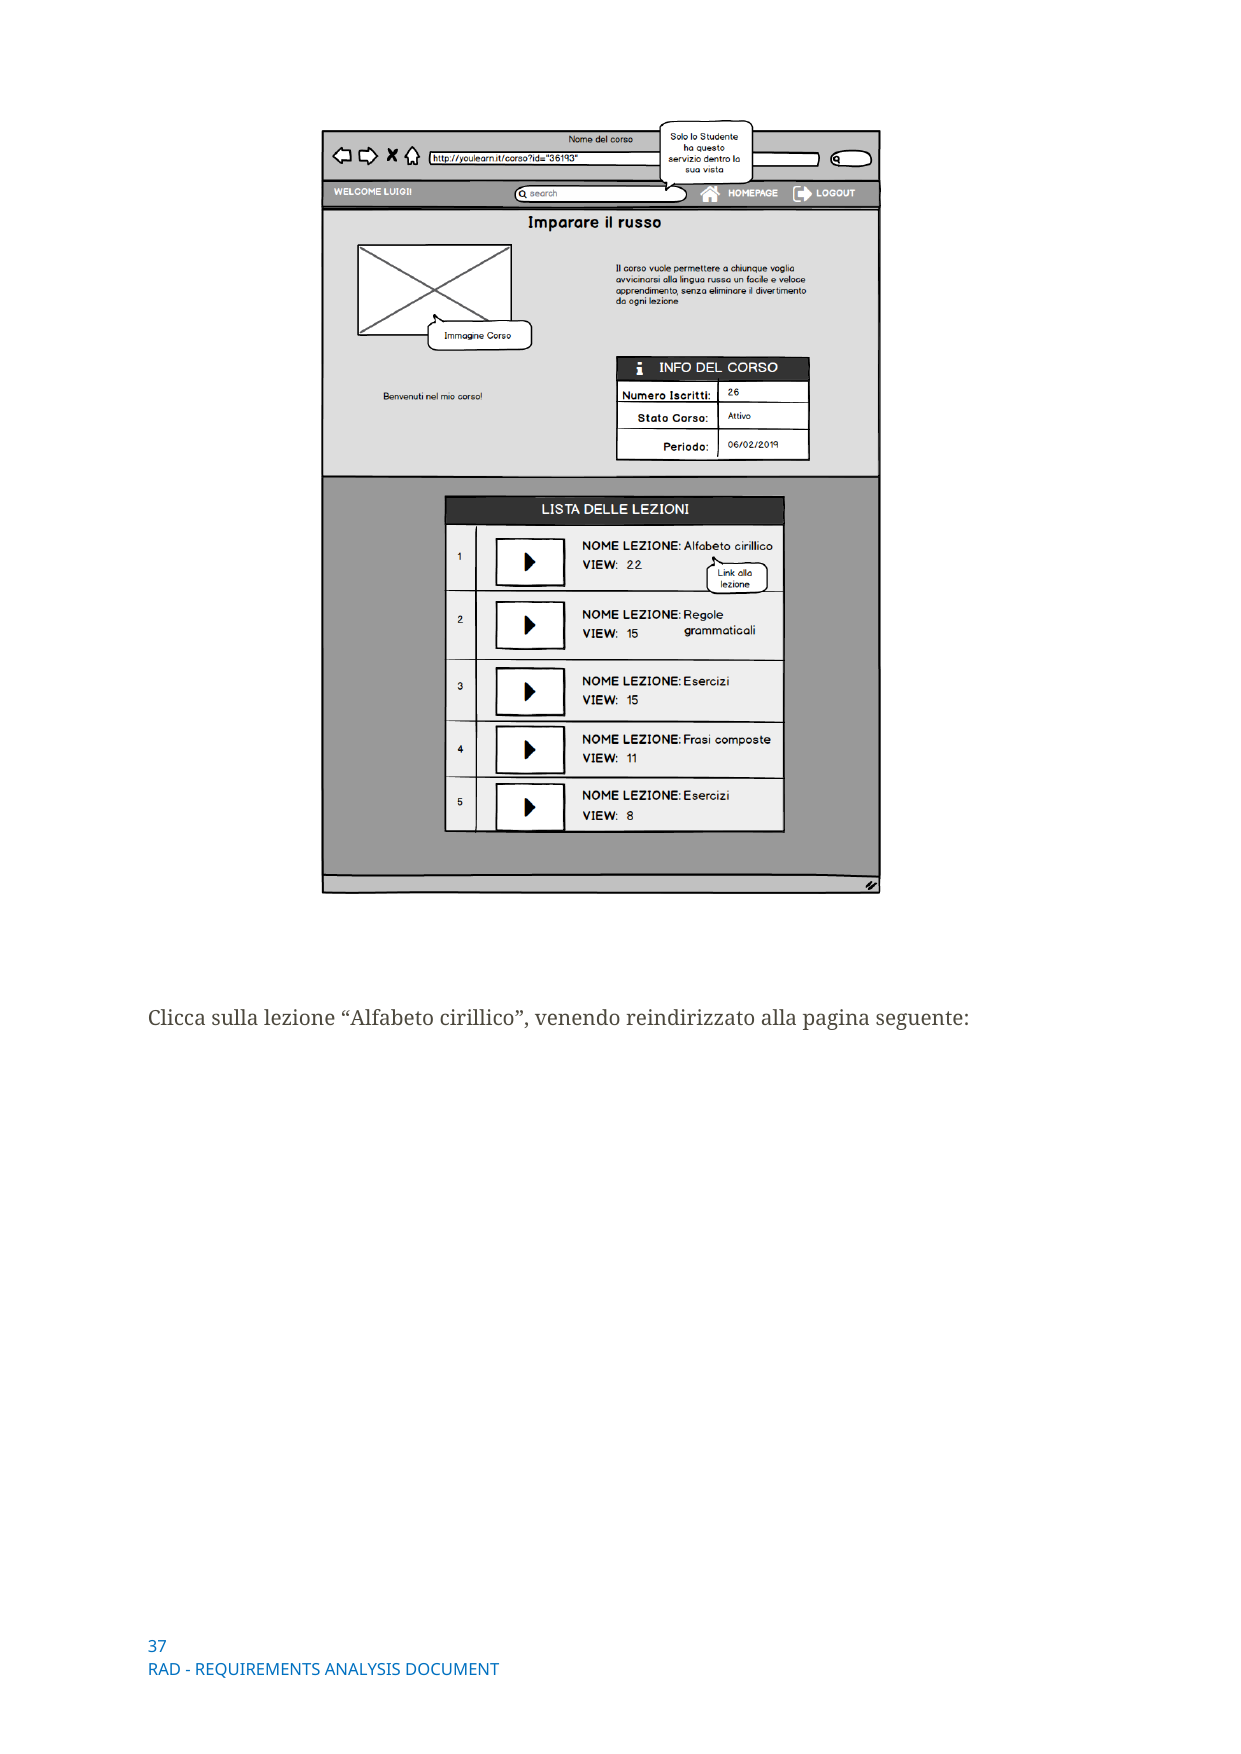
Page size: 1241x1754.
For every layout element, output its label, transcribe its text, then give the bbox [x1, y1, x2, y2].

picture [321, 119, 919, 894]
text Clicca sulla lezione “Alfabeto cirillico”, venendo reindirizzato alla pagina seguente: [148, 1003, 1092, 1031]
